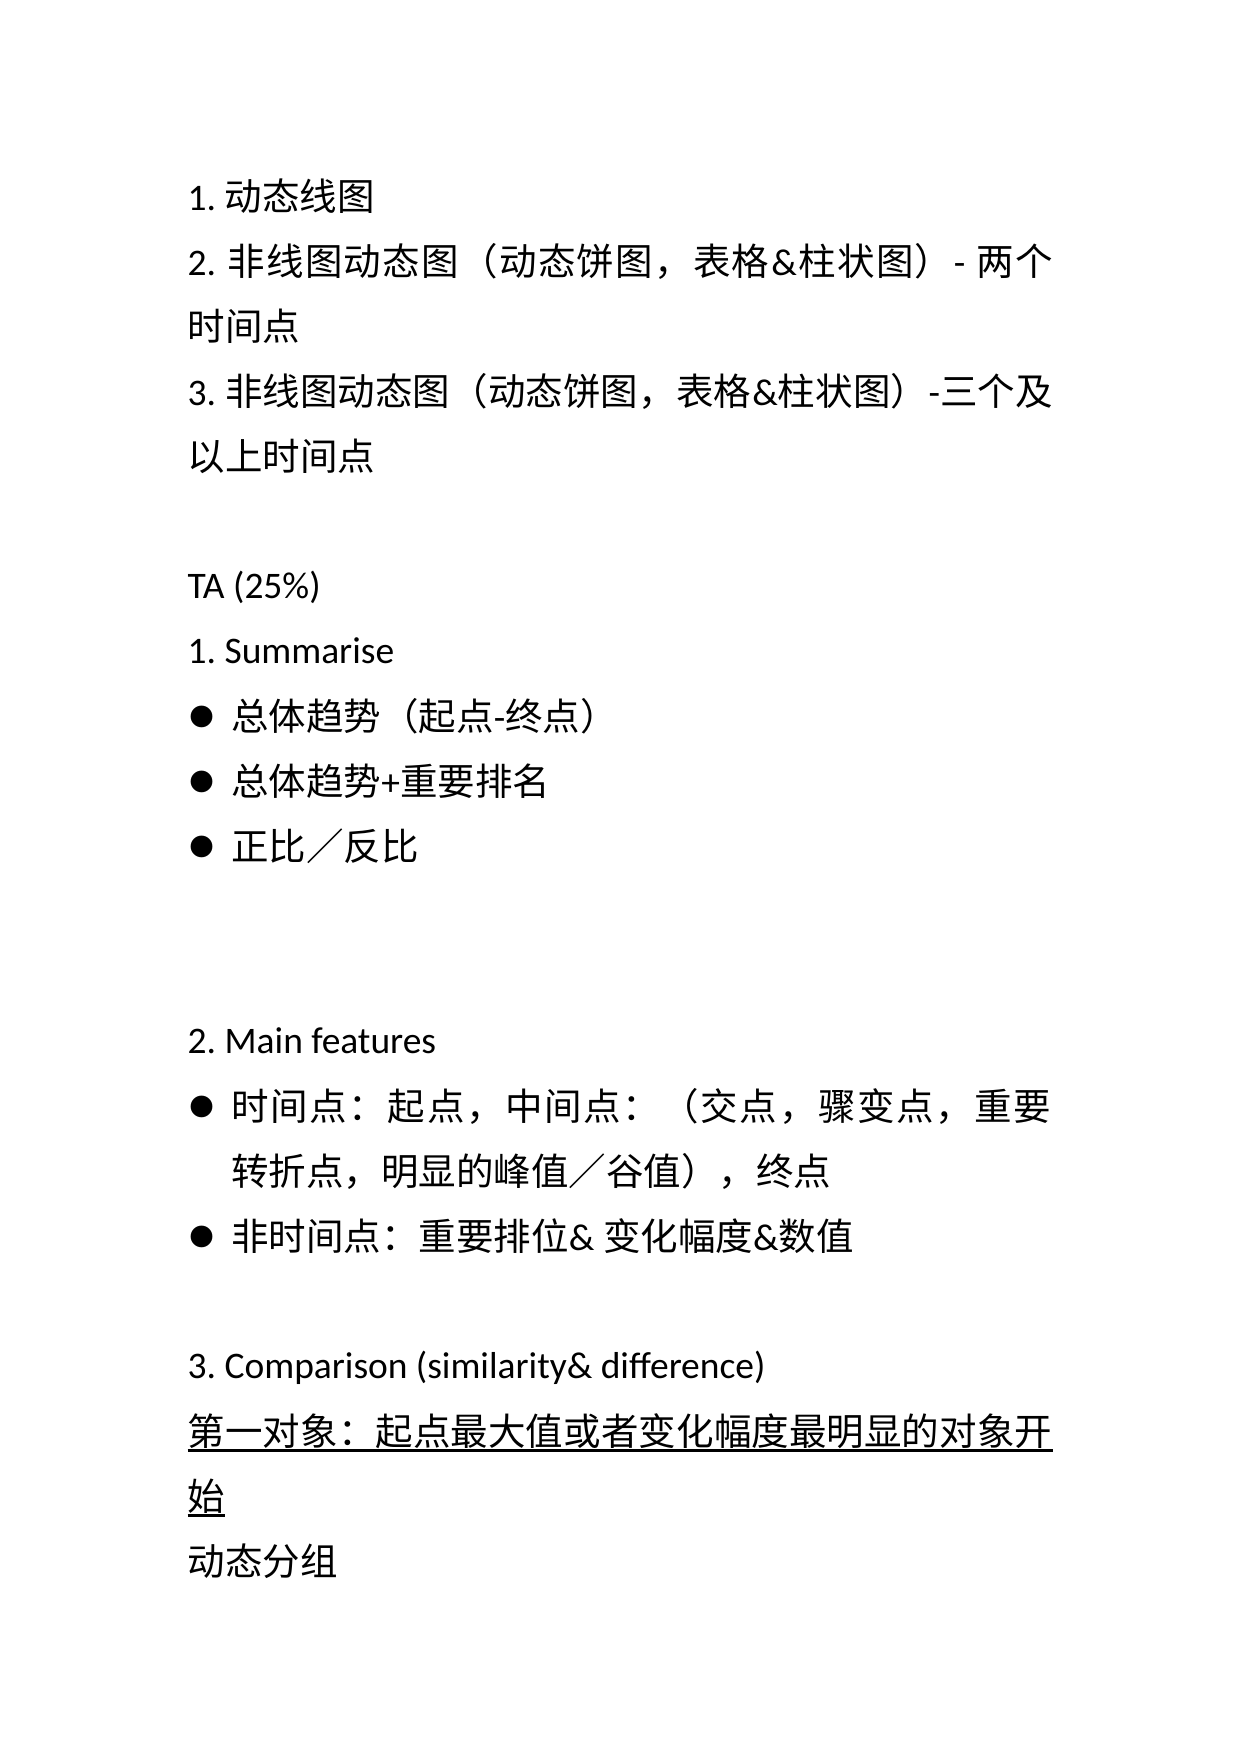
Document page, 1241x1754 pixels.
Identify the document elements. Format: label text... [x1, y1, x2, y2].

list 第一对象：起点最大值或者变化幅度最明显的对象开始 [187, 1450, 1053, 1527]
list 2. Main features [187, 1007, 1053, 1072]
list 时间点：起点，中间点：（交点，骤变点，重要转折点，明显的峰值／谷值），终点 [187, 1072, 1053, 1202]
list 1. Summarise [187, 617, 1053, 682]
list TA (25%) [187, 552, 1053, 617]
list 正比／反比 [187, 812, 1053, 877]
list 非时间点：重要排位& 变化幅度&数值 [187, 1202, 1053, 1267]
list 1. 动态线图 [187, 162, 1053, 227]
list 总体趋势+重要排名 [187, 747, 1053, 812]
list 总体趋势（起点-终点） [187, 682, 1053, 747]
list 第一对象：起点最大值或者变化幅度最明显的对象开始 [187, 1397, 1053, 1449]
list 3. 非线图动态图（动态饼图，表格&柱状图）-三个及以上时间点 [187, 357, 1053, 487]
list 动态分组 [187, 1527, 1053, 1592]
list 3. Comparison (similarity& difference) [187, 1332, 1053, 1397]
list 2. 非线图动态图（动态饼图，表格&柱状图）- 两个时间点 [187, 227, 1053, 357]
